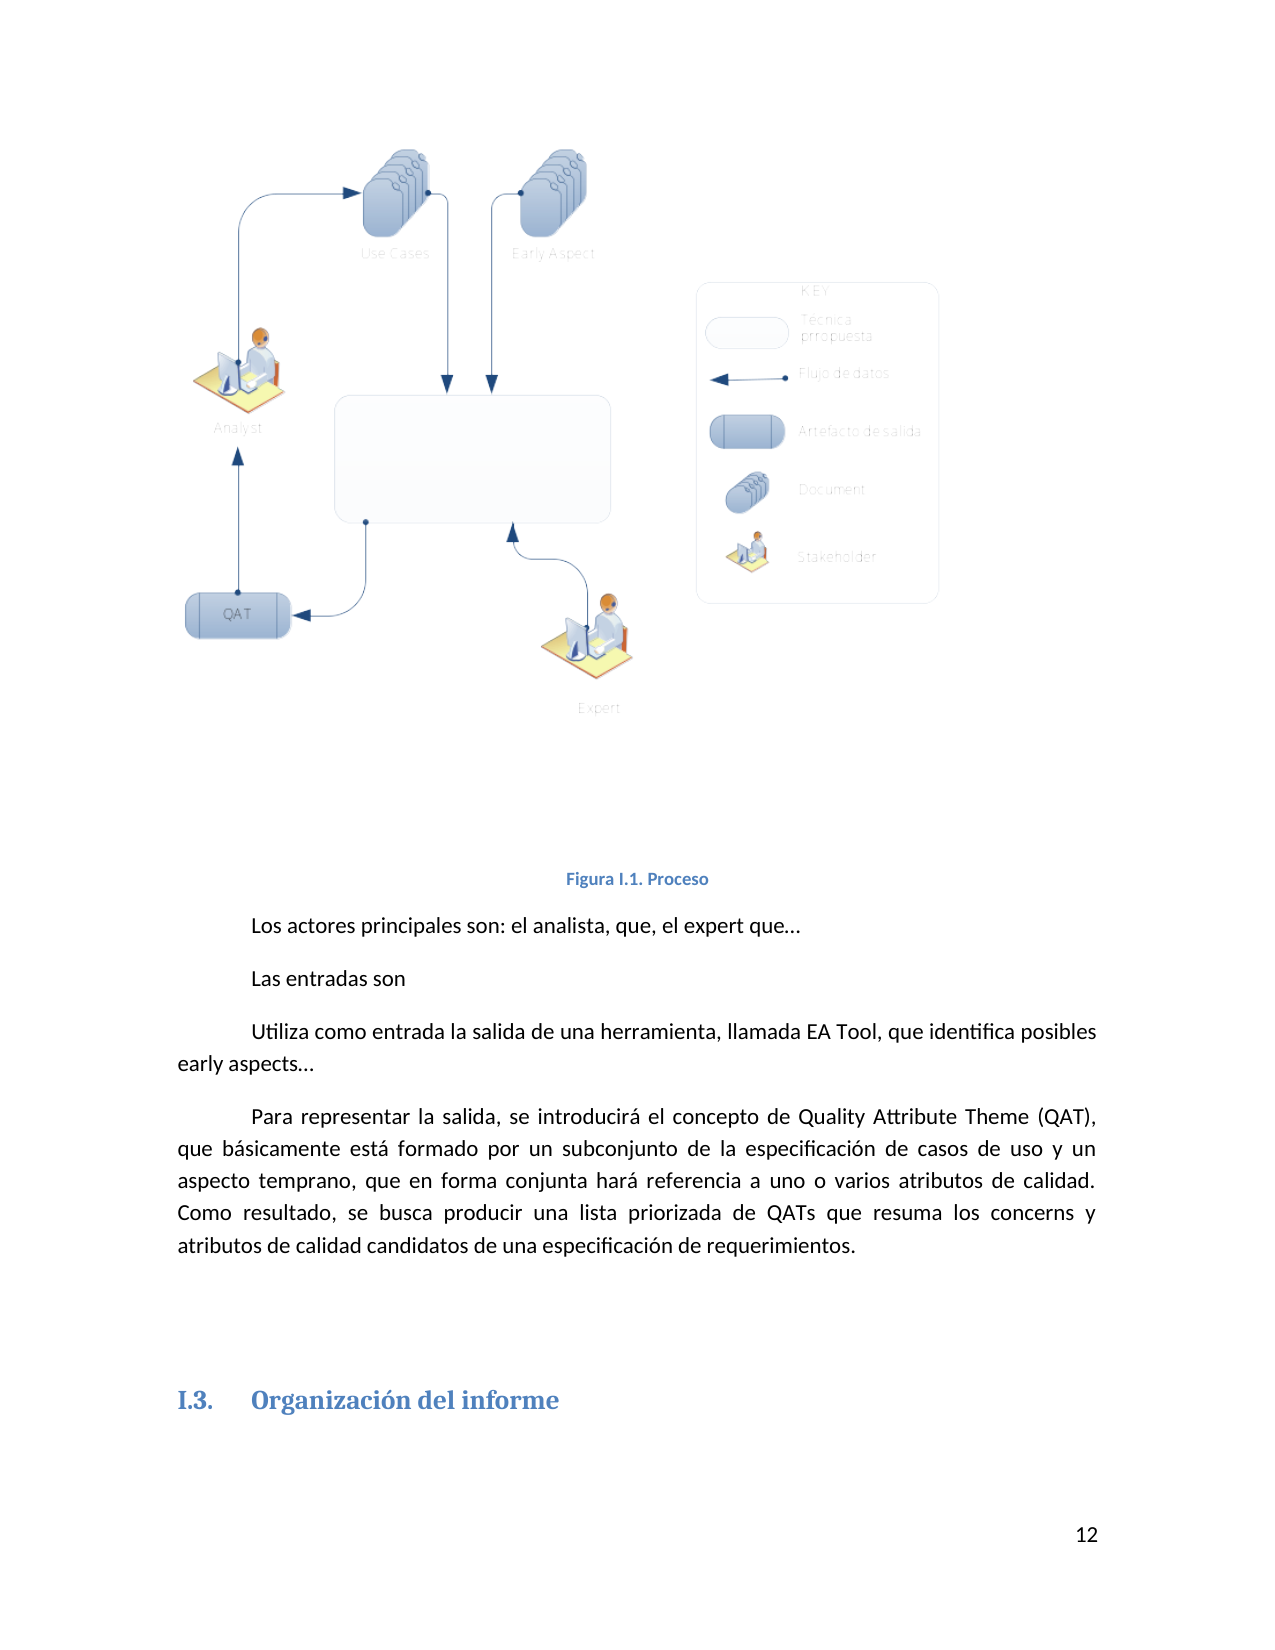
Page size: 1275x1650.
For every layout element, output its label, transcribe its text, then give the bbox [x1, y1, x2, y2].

text Para representar la salida, se introducirá el concepto de Quality Attribute Theme (QAT), que básicamente está formado por un subconjunto de la especificación de casos de uso y un aspecto temprano, que en forma conjunta hará referencia a uno o varios atributos de calidad. Como resultado, se busca producir una lista priorizada de QATs que resuma los concerns y atributos de calidad candidatos de una especificación de requerimientos. [177, 1102, 1098, 1259]
text Las entradas son [177, 964, 1098, 992]
text Utiliza como entrada la salida de una herramienta, llamada EA Tool, que identifica posibles early aspects… [177, 1017, 1098, 1077]
subtitle Organización del informe [177, 1385, 1098, 1416]
text Los actores principales son: el analista, que, el expert que… [177, 911, 1098, 939]
